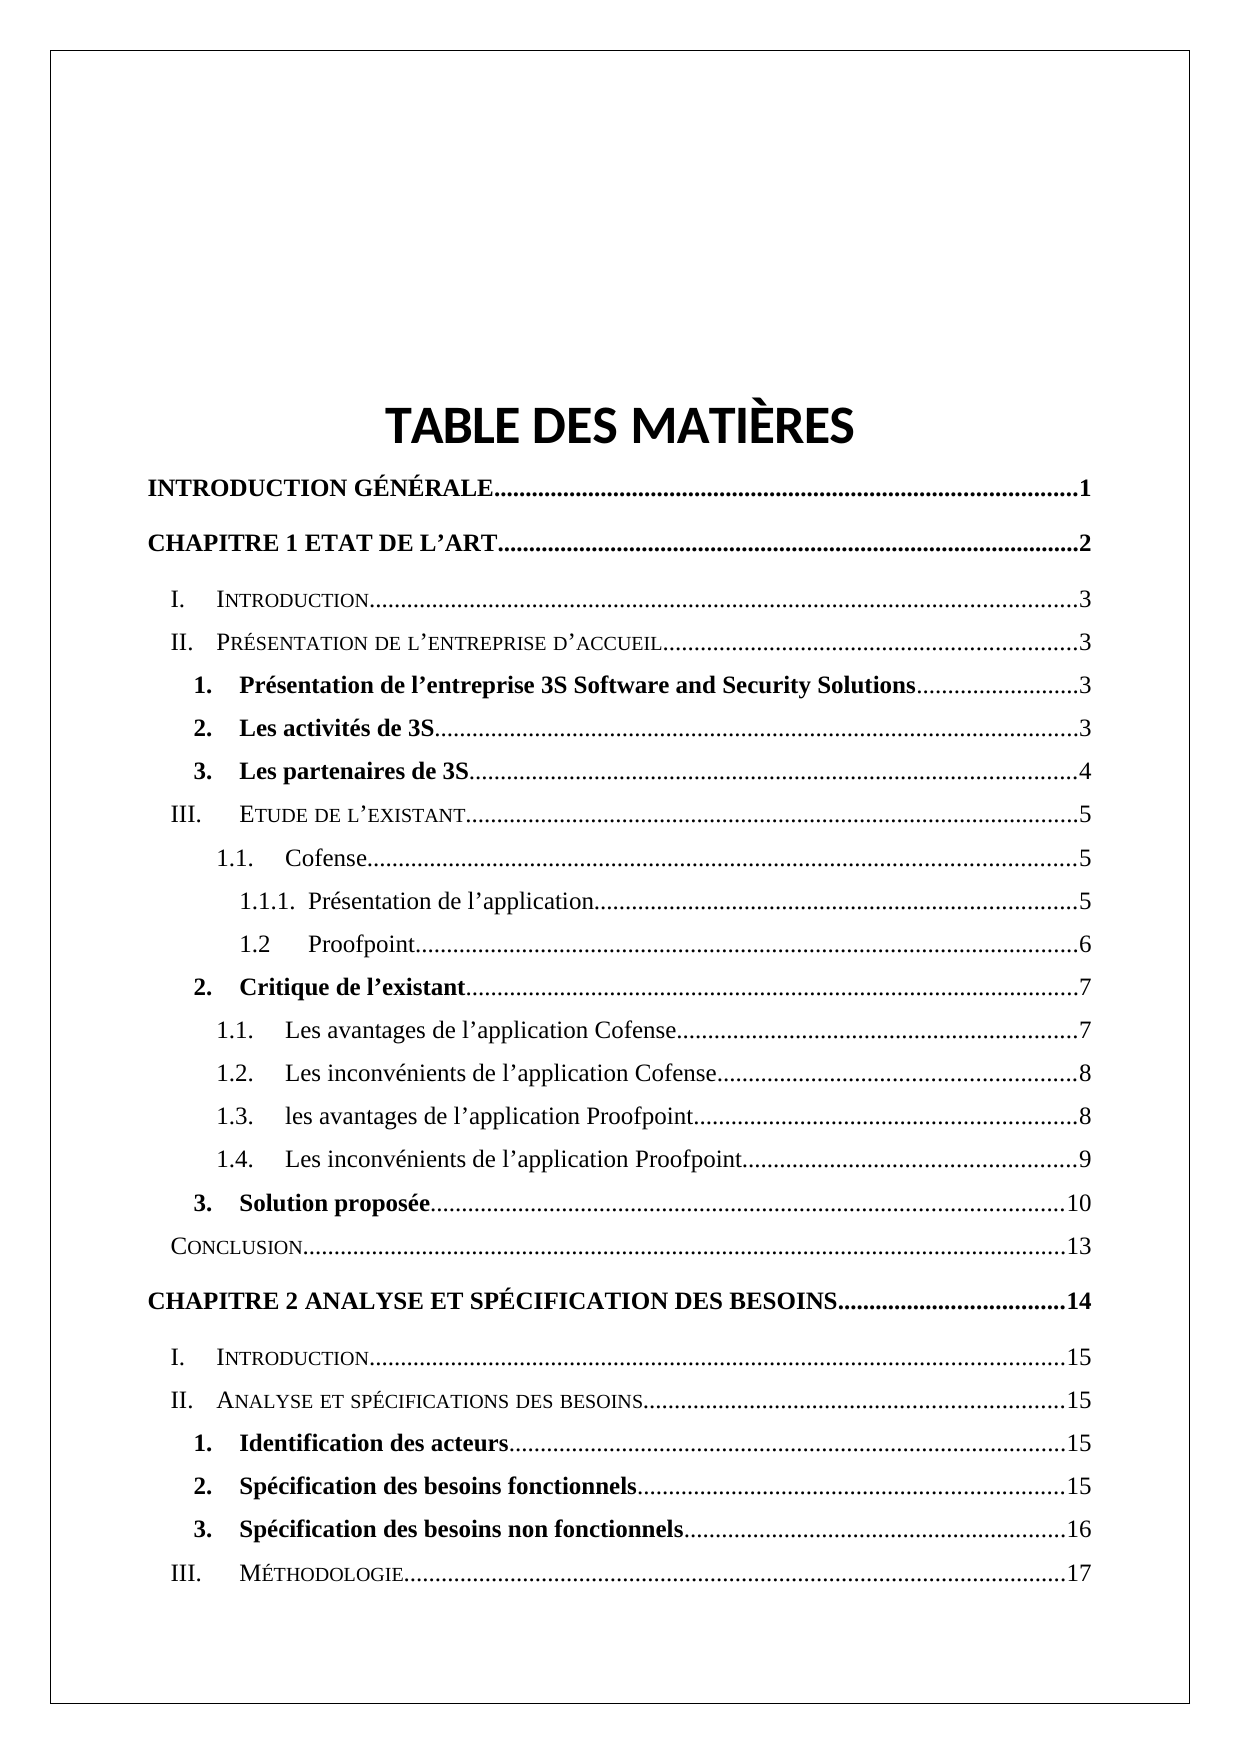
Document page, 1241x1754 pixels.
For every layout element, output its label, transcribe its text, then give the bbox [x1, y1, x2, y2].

text I. Introduction 3 [170, 584, 1093, 613]
text I. Introduction 15 [170, 1342, 1093, 1371]
text 1.1. Cofense 5 [216, 843, 1093, 871]
text II. Présentation de l’entreprise d’accueil 3 [170, 627, 1093, 656]
text Conclusion 13 [170, 1231, 1093, 1259]
text TABLE DES MATIÈRES [147, 394, 1093, 456]
text 1. Présentation de l’entreprise 3S Software and Security Solutions 3 [193, 670, 1093, 699]
text 1.1.1. Présentation de l’application 5 [239, 886, 1093, 914]
text 1.1. Les avantages de l’application Cofense 7 [216, 1015, 1093, 1044]
text 1.3. les avantages de l’application Proofpoint 8 [216, 1101, 1093, 1130]
text 1.2. Les inconvénients de l’application Cofense 8 [216, 1058, 1093, 1087]
text 3. Les partenaires de 3S 4 [193, 756, 1093, 785]
text Chapitre 2 Analyse et spécification des besoins 14 [147, 1286, 1093, 1315]
text 2. Spécification des besoins fonctionnels 15 [193, 1471, 1093, 1500]
text II. Analyse et spécifications des besoins 15 [170, 1385, 1093, 1414]
text III. Méthodologie 17 [170, 1558, 1093, 1586]
text 1. Identification des acteurs 15 [193, 1428, 1093, 1457]
text Chapitre 1 Etat de l’art 2 [147, 528, 1093, 557]
text 2. Critique de l’existant 7 [193, 972, 1093, 1001]
text 1.4. Les inconvénients de l’application Proofpoint 9 [216, 1144, 1093, 1173]
text Introduction générale 1 [147, 473, 1093, 501]
text III. Etude de l’existant 5 [170, 799, 1093, 828]
text 3. Solution proposée 10 [193, 1188, 1093, 1216]
text 2. Les activités de 3S 3 [193, 713, 1093, 742]
text 1.2 Proofpoint 6 [239, 929, 1093, 958]
text 3. Spécification des besoins non fonctionnels 16 [193, 1514, 1093, 1543]
